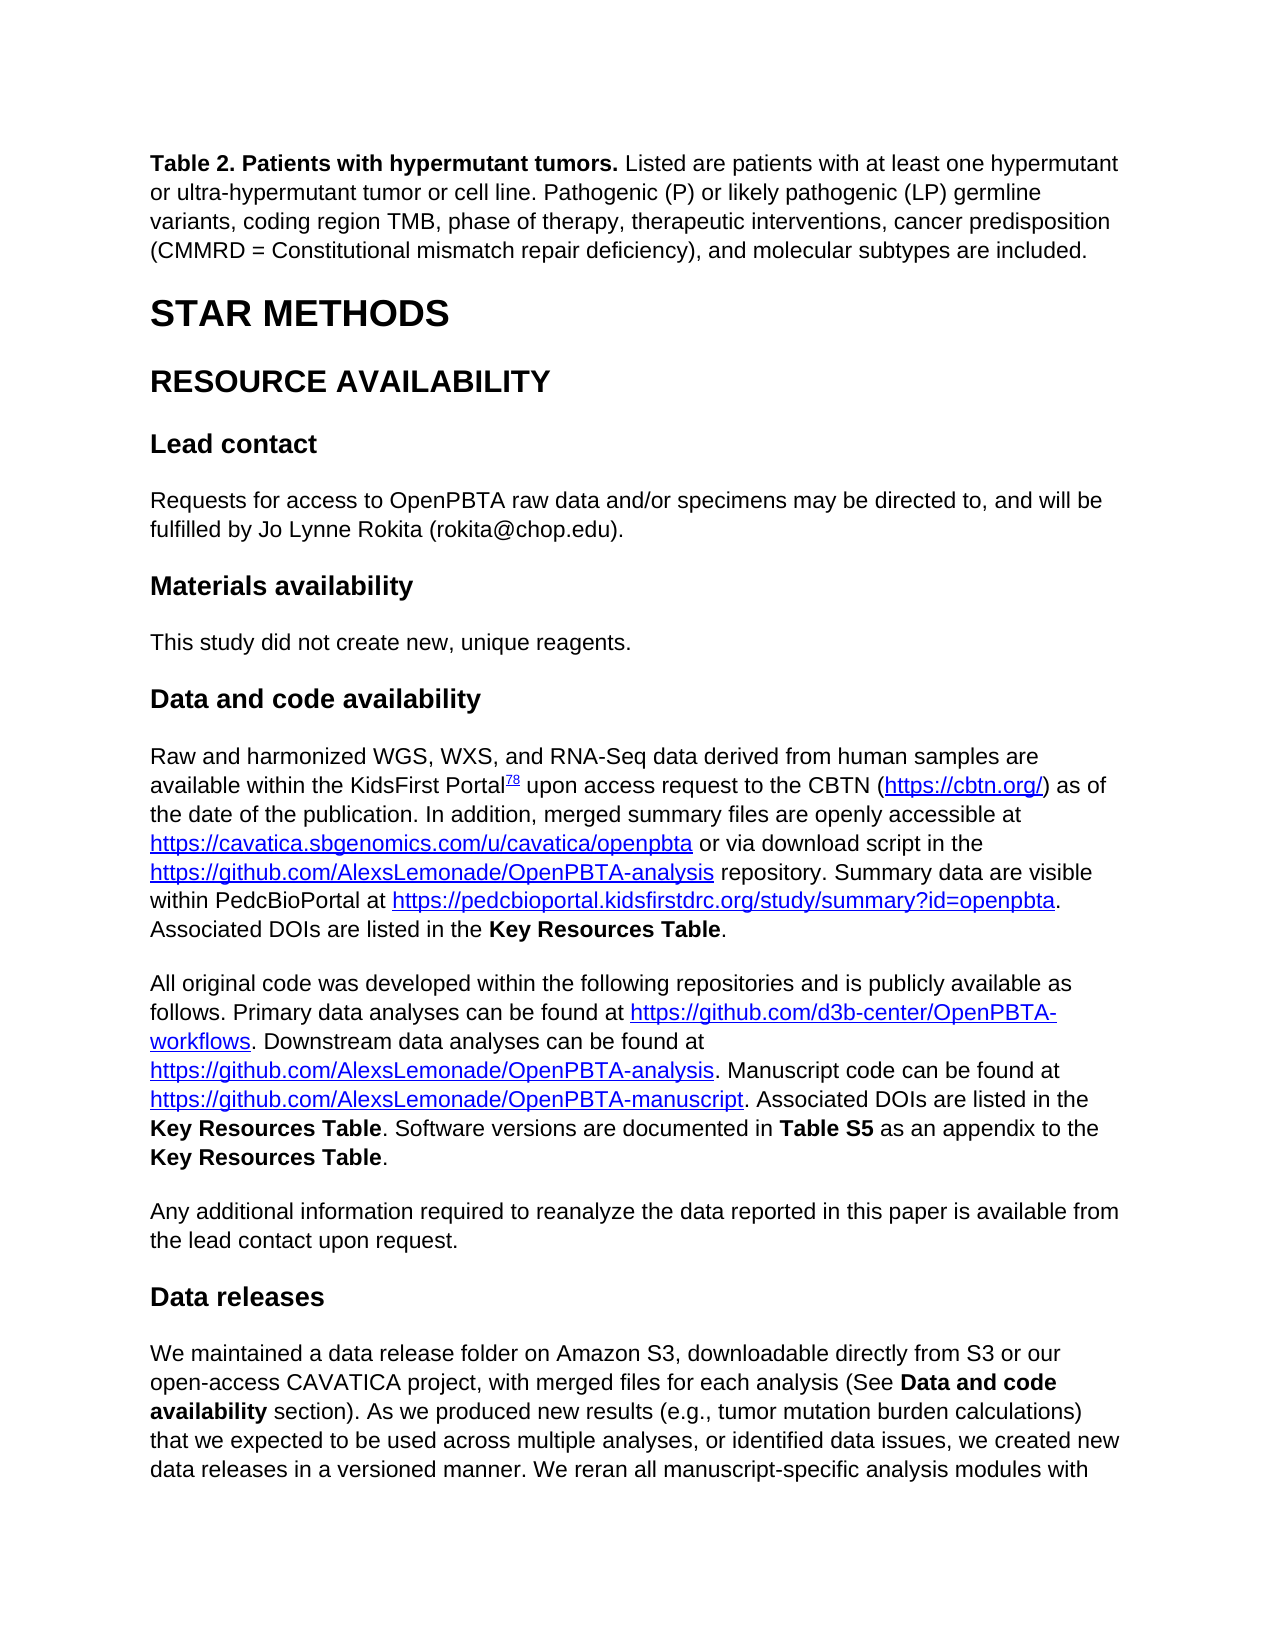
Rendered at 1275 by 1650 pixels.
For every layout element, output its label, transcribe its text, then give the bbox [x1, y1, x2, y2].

subtitle Lead contact [150, 428, 1125, 459]
subtitle Data and code availability [150, 683, 1125, 714]
subtitle Materials availability [150, 570, 1125, 601]
subtitle RESOURCE AVAILABILITY [150, 363, 1125, 399]
text Any additional information required to reanalyze the data reported in this paper is available from the lead contact upon request. [150, 1198, 1125, 1253]
text This study did not create new, unique reagents. [150, 629, 1125, 656]
subtitle Data releases [150, 1281, 1125, 1312]
text Requests for access to OpenPBTA raw data and/or specimens may be directed to, and will be fulfilled by Jo Lynne Rokita (rokita@chop.edu). [150, 487, 1125, 542]
text All original code was developed within the following repositories and is publicly available as follows. Primary data analyses can be found at https://github.com/d3b-center/OpenPBTA-workflows. Downstream data analyses can be found at https://github.com/AlexsLemonade/OpenPBTA-analysis. Manuscript code can be found at https://github.com/AlexsLemonade/OpenPBTA-manuscript. Associated DOIs are listed in the Key Resources Table. Software versions are documented in Table S5 as an appendix to the Key Resources Table. [150, 970, 1125, 1171]
text Raw and harmonized WGS, WXS, and RNA-Seq data derived from human samples are available within the KidsFirst Portal78 upon access request to the CBTN (https://cbtn.org/) as of the date of the publication. In addition, merged summary files are openly accessible at https://cavatica.sbgenomics.com/u/cavatica/openpbta or via download script in the https://github.com/AlexsLemonade/OpenPBTA-analysis repository. Summary data are visible within PedcBioPortal at https://pedcbioportal.kidsfirstdrc.org/study/summary?id=openpbta. Associated DOIs are listed in the Key Resources Table. [150, 743, 1125, 943]
text Table 2. Patients with hypermutant tumors. Listed are patients with at least one hypermutant or ultra-hypermutant tumor or cell line. Pathogenic (P) or likely pathogenic (LP) germline variants, coding region TMB, phase of therapy, therapeutic interventions, cancer predisposition (CMMRD = Constitutional mismatch repair deficiency), and molecular subtypes are included. [150, 150, 1125, 263]
subtitle STAR METHODS [150, 291, 1125, 334]
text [150, 1340, 1125, 1483]
